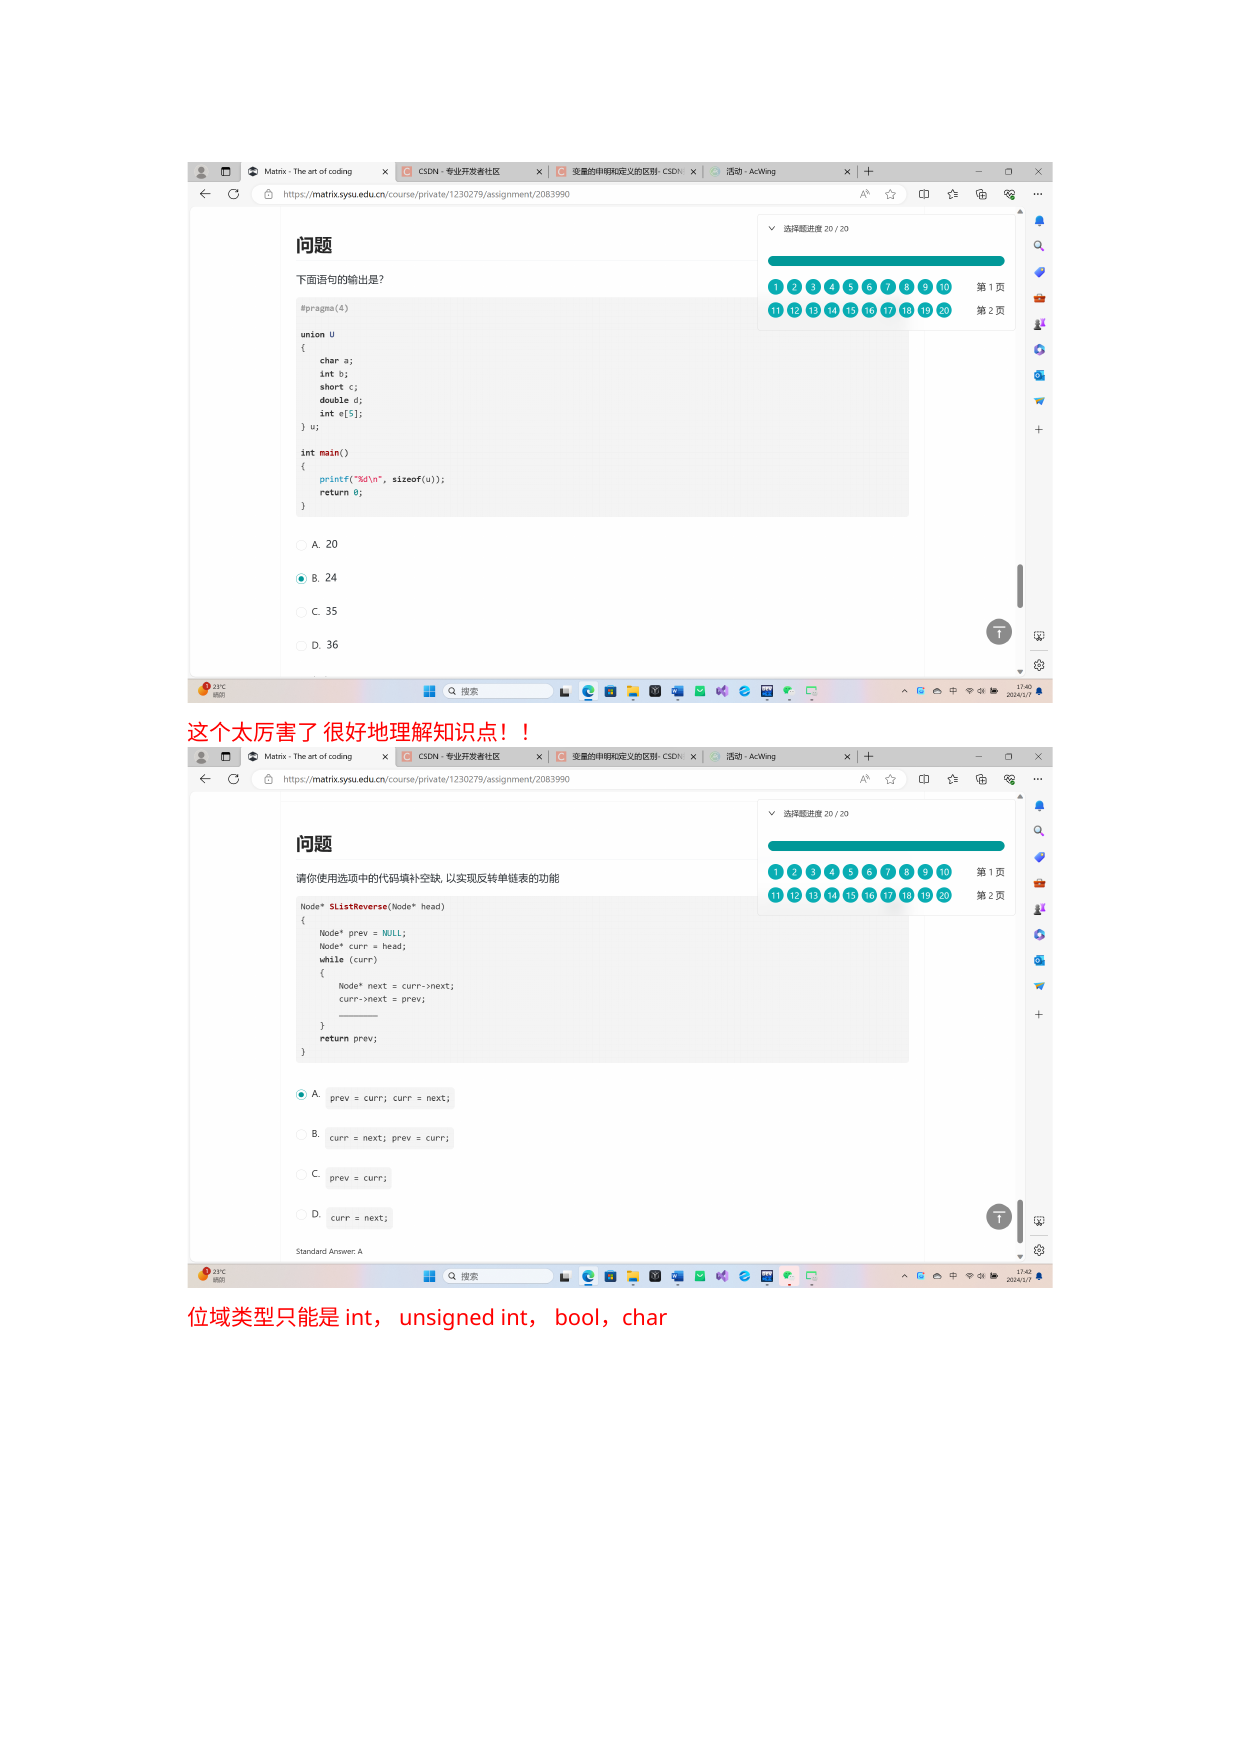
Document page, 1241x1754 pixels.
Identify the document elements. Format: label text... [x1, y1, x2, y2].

picture [187, 747, 1053, 1288]
text 这个太厉害了 很好地理解知识点！！ [187, 714, 1053, 747]
picture [187, 162, 1053, 703]
text 位域类型只能是int， unsigned int， bool，char [187, 1299, 1053, 1332]
